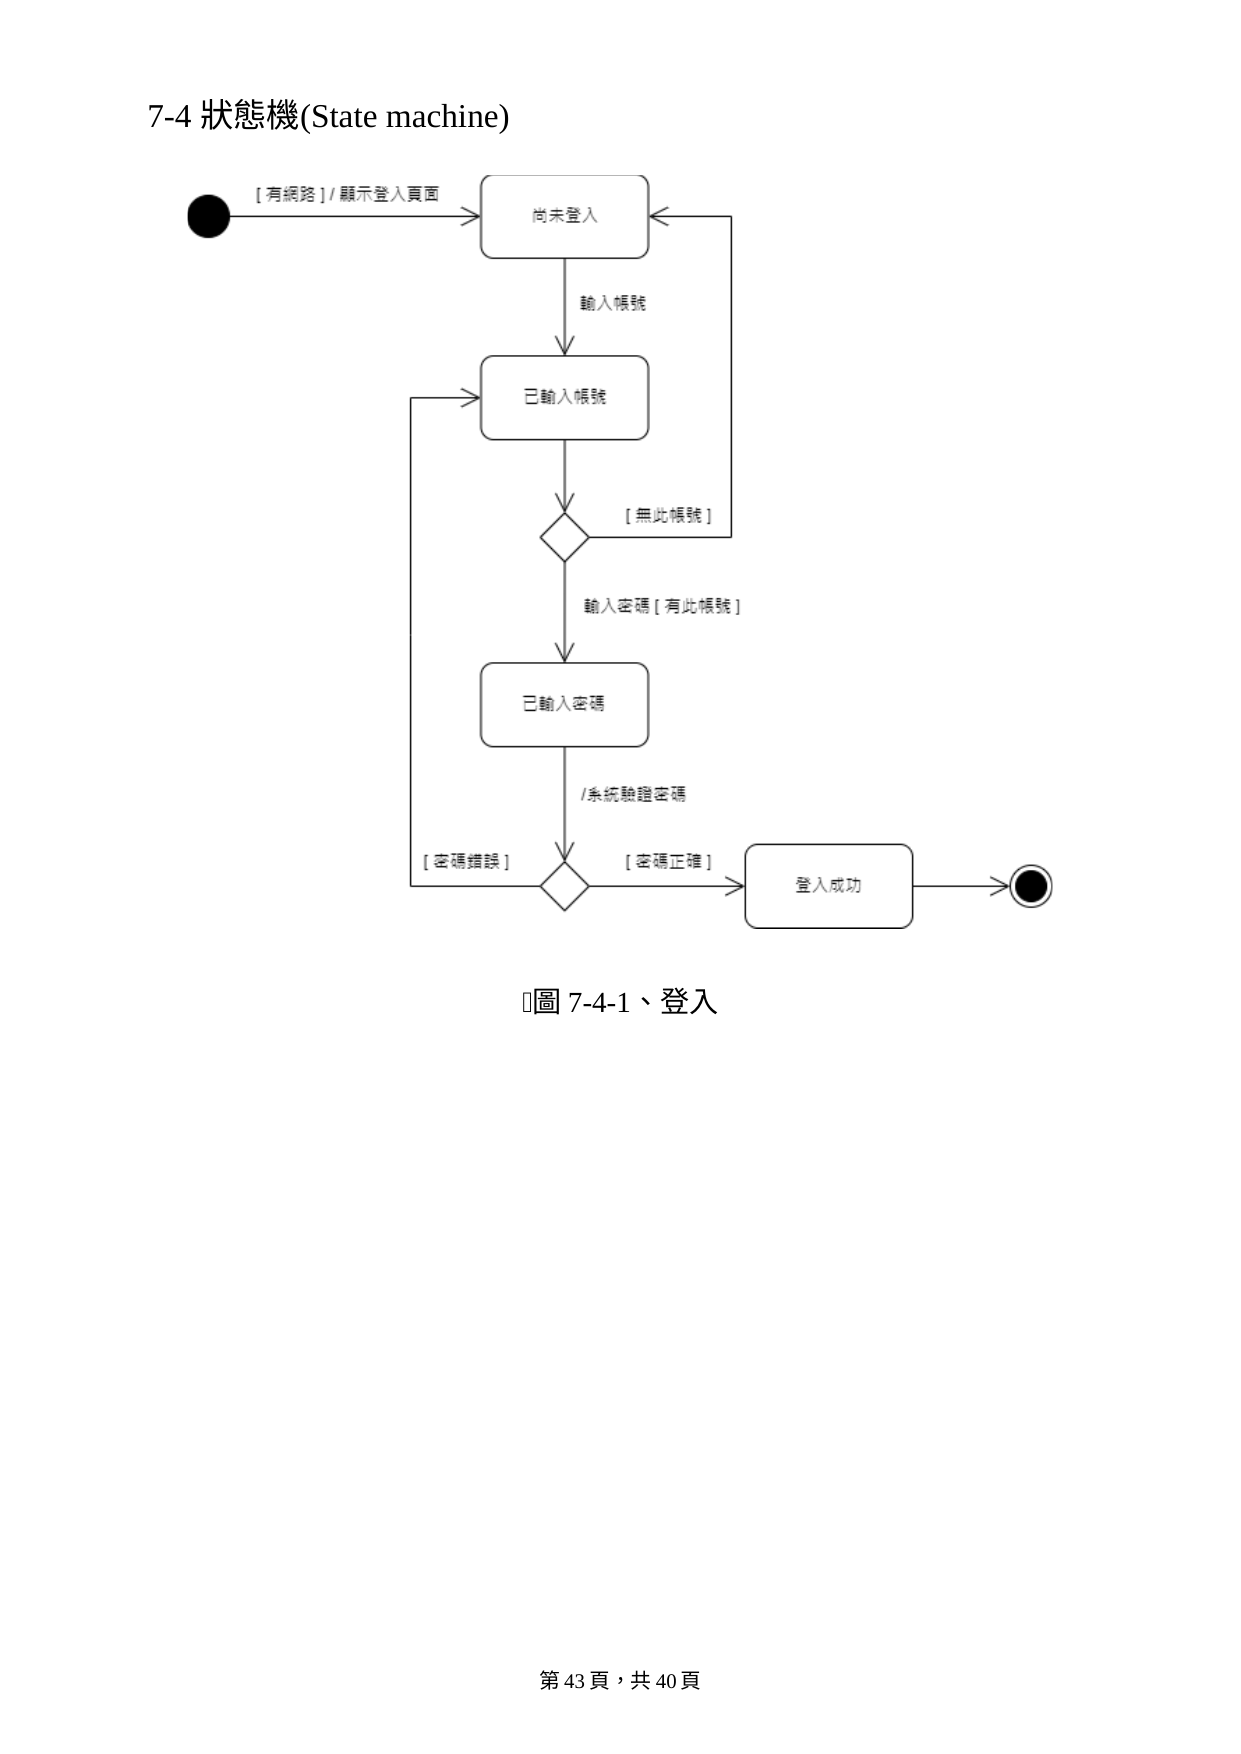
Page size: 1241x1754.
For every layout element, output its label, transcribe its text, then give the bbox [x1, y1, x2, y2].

text 圖7-4-1、登入 [89, 962, 1152, 1037]
picture [187, 175, 1053, 929]
text 7-4 狀態機(State machine) [147, 89, 1152, 137]
